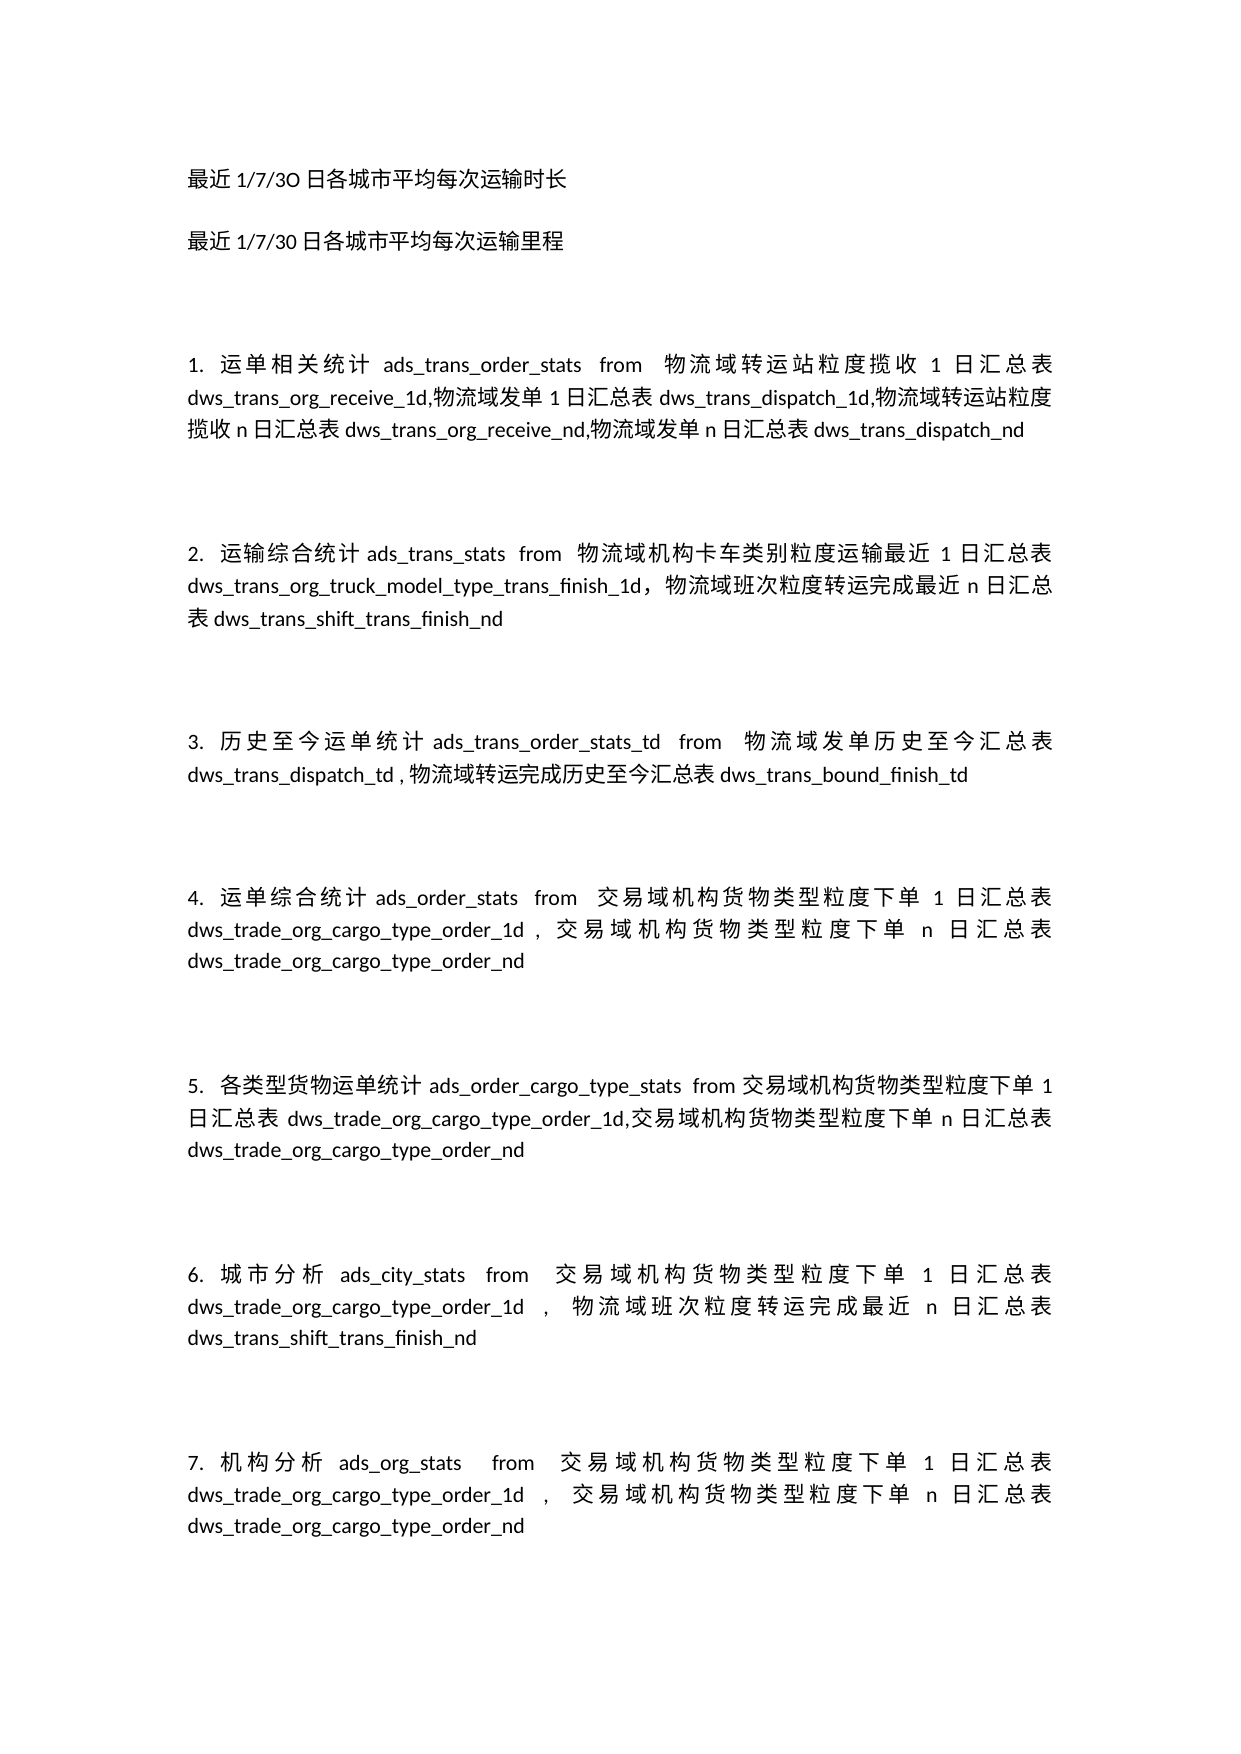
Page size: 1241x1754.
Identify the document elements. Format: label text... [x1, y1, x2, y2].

list 运单综合统计ads_order_stats from 交易域机构货物类型粒度下单 1 日汇总表 dws_trade_org_cargo_type_order_1d , 交易域机构货物类型粒度下单 n 日汇总表 dws_trade_org_cargo_type_order_nd [187, 879, 1053, 977]
list 各类型货物运单统计 ads_order_cargo_type_stats from 交易域机构货物类型粒度下单 1 日汇总表 dws_trade_org_cargo_type_order_1d,交易域机构货物类型粒度下单 n 日汇总表 dws_trade_org_cargo_type_order_nd [187, 1068, 1053, 1165]
list 机构分析 ads_org_stats from 交易域机构货物类型粒度下单 1 日汇总表 dws_trade_org_cargo_type_order_1d , 交易域机构货物类型粒度下单 n 日汇总表 dws_trade_org_cargo_type_order_nd [187, 1444, 1053, 1542]
list 运输综合统计ads_trans_stats from 物流域机构卡车类别粒度运输最近 1 日汇总表dws_trans_org_truck_model_type_trans_finish_1d，物流域班次粒度转运完成最近 n 日汇总表dws_trans_shift_trans_finish_nd [187, 535, 1053, 633]
list 最近1/7/3O日各城市平均每次运输时长 [187, 162, 1053, 194]
list 运单相关统计 ads_trans_order_stats from 物流域转运站粒度揽收 1 日汇总表 dws_trans_org_receive_1d,物流域发单 1 日汇总表 dws_trans_dispatch_1d,物流域转运站粒度揽收 n 日汇总表 dws_trans_org_receive_nd,物流域发单 n 日汇总表 dws_trans_dispatch_nd [187, 347, 1053, 444]
list 历史至今运单统计ads_trans_order_stats_td from 物流域发单历史至今汇总表dws_trans_dispatch_td , 物流域转运完成历史至今汇总表dws_trans_bound_finish_td [187, 724, 1053, 789]
list 城市分析 ads_city_stats from 交易域机构货物类型粒度下单 1 日汇总表 dws_trade_org_cargo_type_order_1d , 物流域班次粒度转运完成最近 n 日汇总表dws_trans_shift_trans_finish_nd [187, 1256, 1053, 1354]
list 最近1/7/30日各城市平均每次运输里程 [187, 224, 1053, 256]
